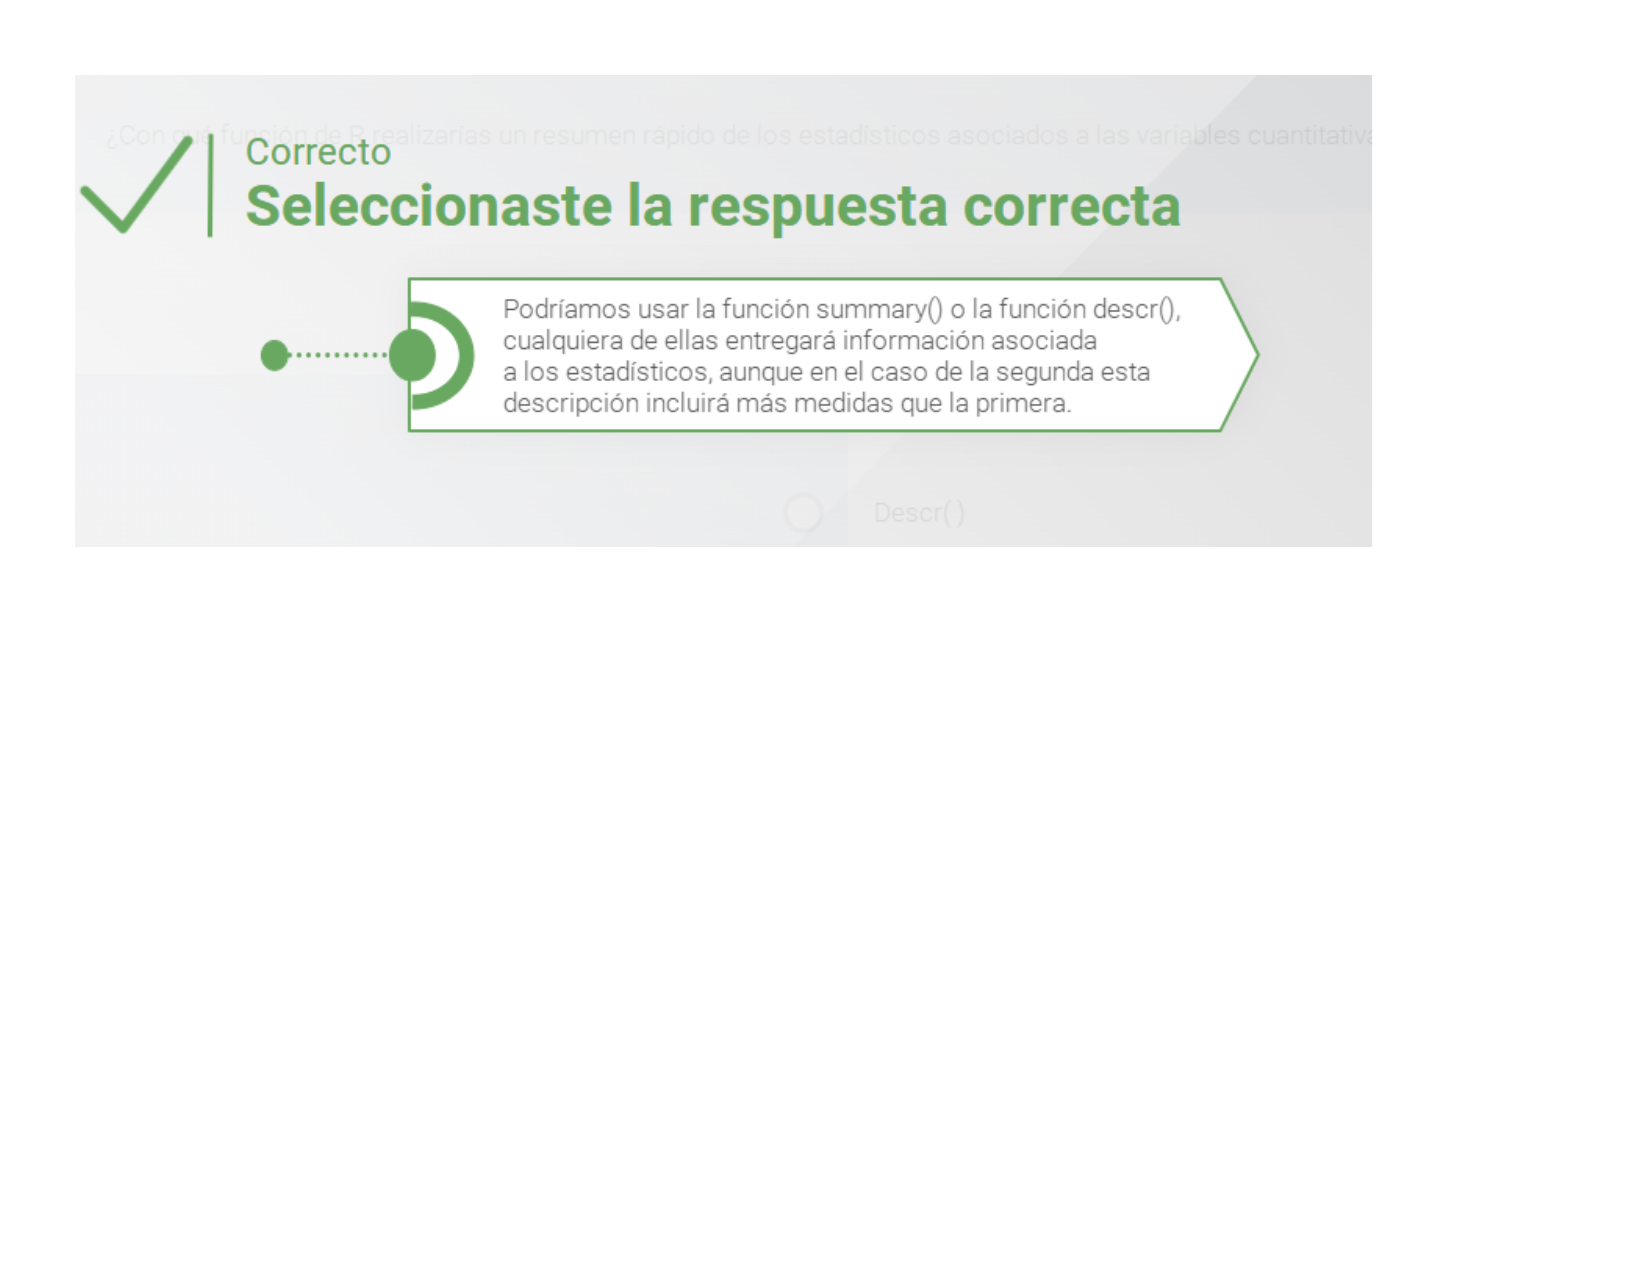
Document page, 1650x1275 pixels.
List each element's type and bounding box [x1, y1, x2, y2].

picture [75, 75, 1373, 547]
